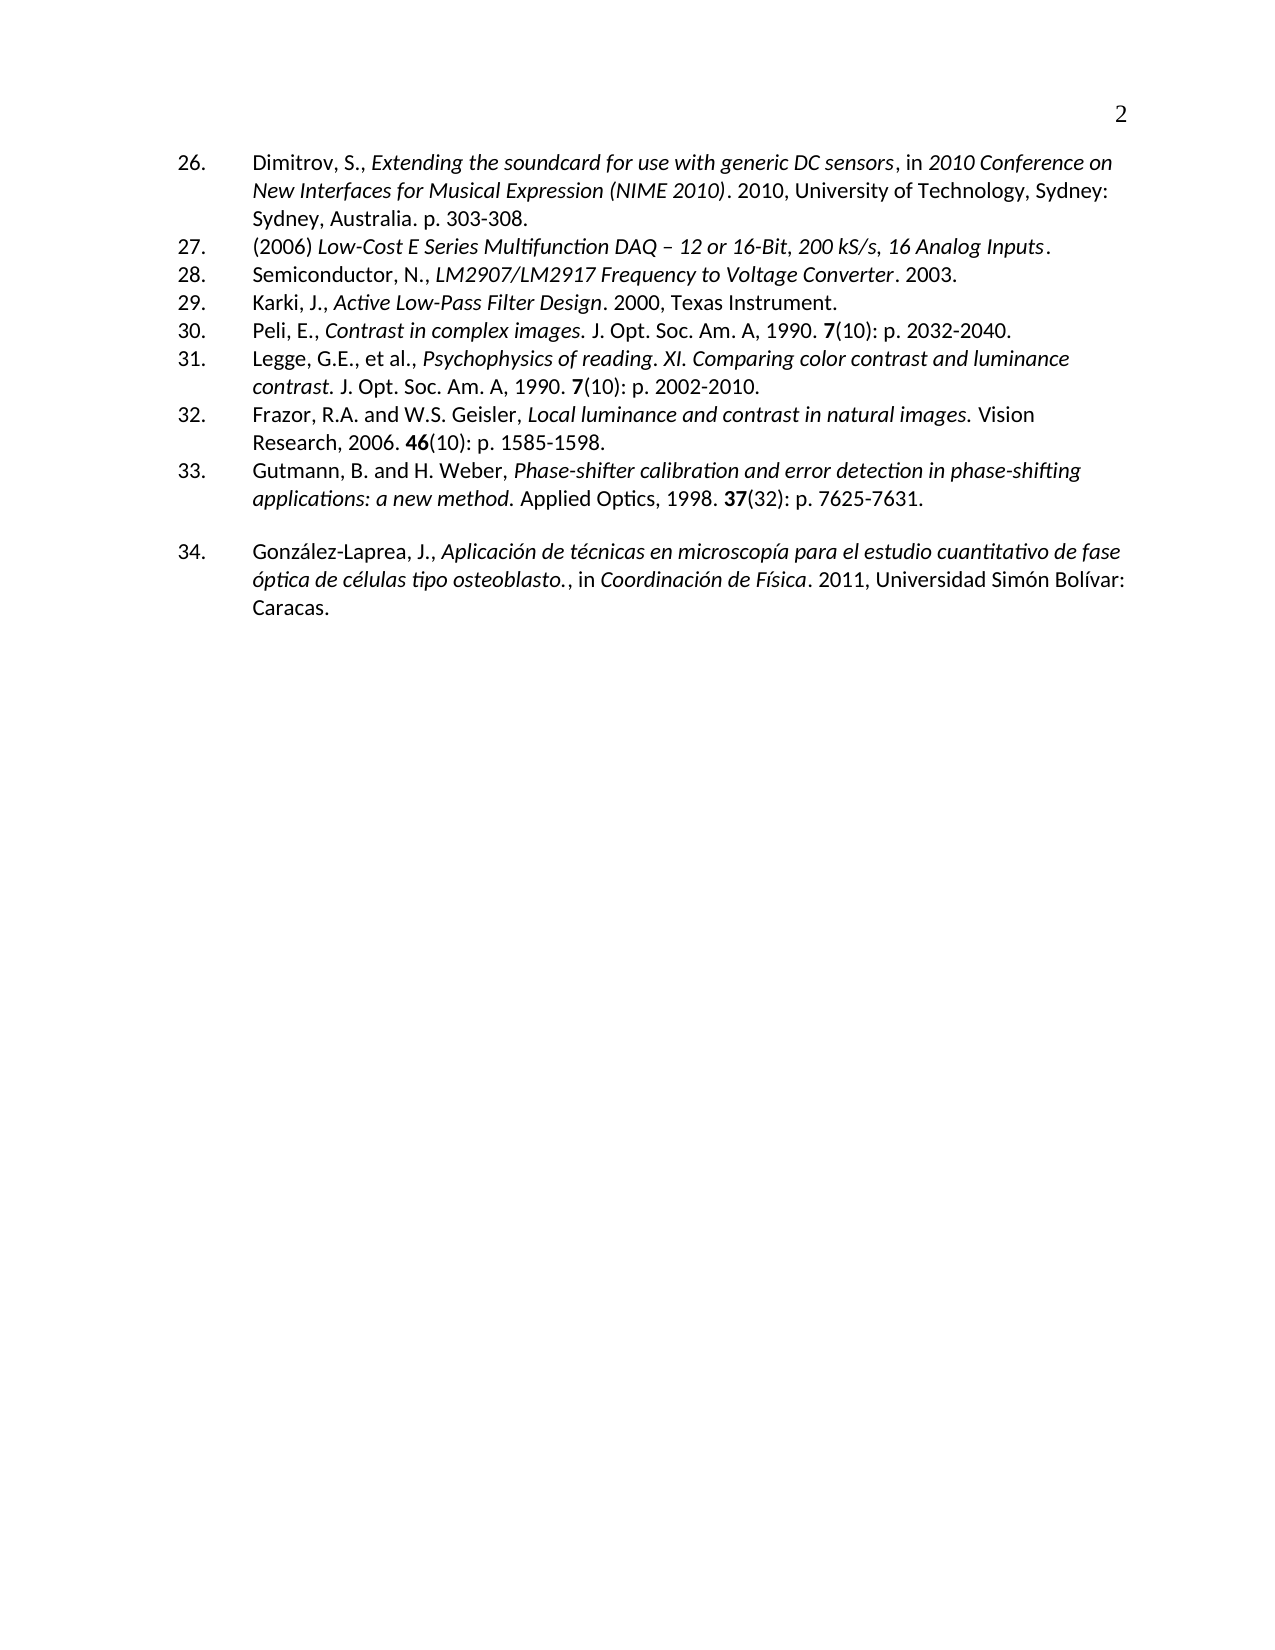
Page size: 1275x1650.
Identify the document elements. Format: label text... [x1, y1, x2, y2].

text 34. González-Laprea, J., Aplicación de técnicas en microscopía para el estudio cuantitativo de fase óptica de células tipo osteoblasto., in Coordinación de Física. 2011, Universidad Simón Bolívar: Caracas. [177, 537, 1127, 621]
text 27. (2006) Low-Cost E Series Multifunction DAQ – 12 or 16-Bit, 200 kS/s, 16 Analog Inputs. [177, 232, 1127, 260]
text 28. Semiconductor, N., LM2907/LM2917 Frequency to Voltage Converter. 2003. [177, 260, 1127, 288]
text 33. Gutmann, B. and H. Weber, Phase-shifter calibration and error detection in phase-shifting applications: a new method. Applied Optics, 1998. 37(32): p. 7625-7631. [177, 456, 1127, 512]
text 29. Karki, J., Active Low-Pass Filter Design. 2000, Texas Instrument. [177, 288, 1127, 316]
text 26. Dimitrov, S., Extending the soundcard for use with generic DC sensors, in 2010 Conference on New Interfaces for Musical Expression (NIME 2010). 2010, University of Technology, Sydney: Sydney, Australia. p. 303-308. [177, 148, 1127, 232]
text 30. Peli, E., Contrast in complex images. J. Opt. Soc. Am. A, 1990. 7(10): p. 2032-2040. [177, 316, 1127, 344]
text 31. Legge, G.E., et al., Psychophysics of reading. XI. Comparing color contrast and luminance contrast. J. Opt. Soc. Am. A, 1990. 7(10): p. 2002-2010. [177, 344, 1127, 400]
text 32. Frazor, R.A. and W.S. Geisler, Local luminance and contrast in natural images. Vision Research, 2006. 46(10): p. 1585-1598. [177, 400, 1127, 456]
